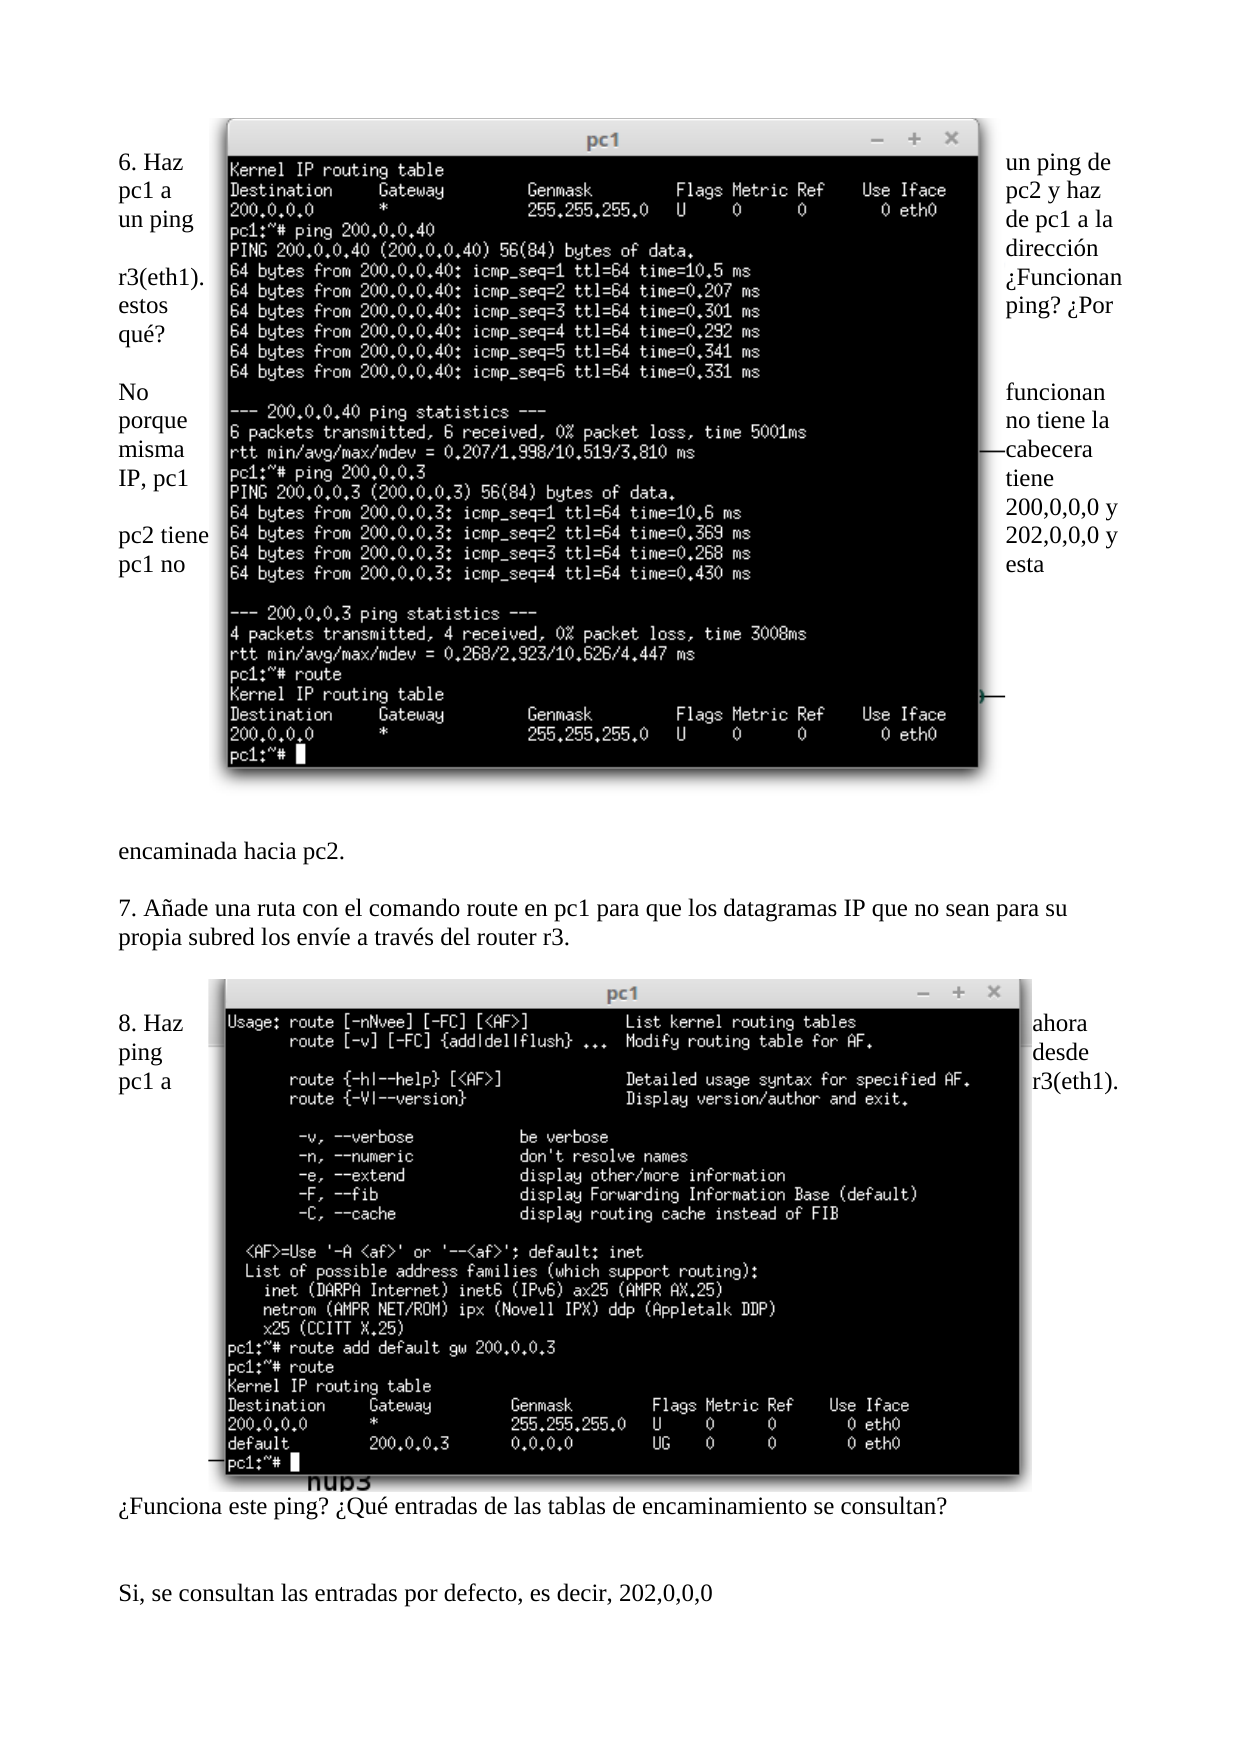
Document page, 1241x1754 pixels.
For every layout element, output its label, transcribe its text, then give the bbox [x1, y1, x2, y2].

text 6. Haz un ping de pc1 a pc2 y haz un ping de pc1 a la dirección r3(eth1). ¿Funcionan estos ping? ¿Por qué? [1006, 147, 1122, 348]
text Si, se consultan las entradas por defecto, es decir, 202,0,0,0 [118, 1578, 1122, 1606]
text 7. Añade una ruta con el comando route en pc1 para que los datagramas IP que no sean para su propia subred los envíe a través del router r3. [118, 893, 1122, 951]
text 6. Haz un ping de pc1 a pc2 y haz un ping de pc1 a la dirección r3(eth1). ¿Funcionan estos ping? ¿Por qué? [118, 147, 209, 348]
picture [208, 979, 1032, 1492]
text No funcionan porque no tiene la misma cabecera IP, pc1 tiene 200,0,0,0 y pc2 tiene 202,0,0,0 y pc1 no esta encaminada hacia pc2. [118, 377, 1122, 864]
picture [209, 118, 1006, 836]
